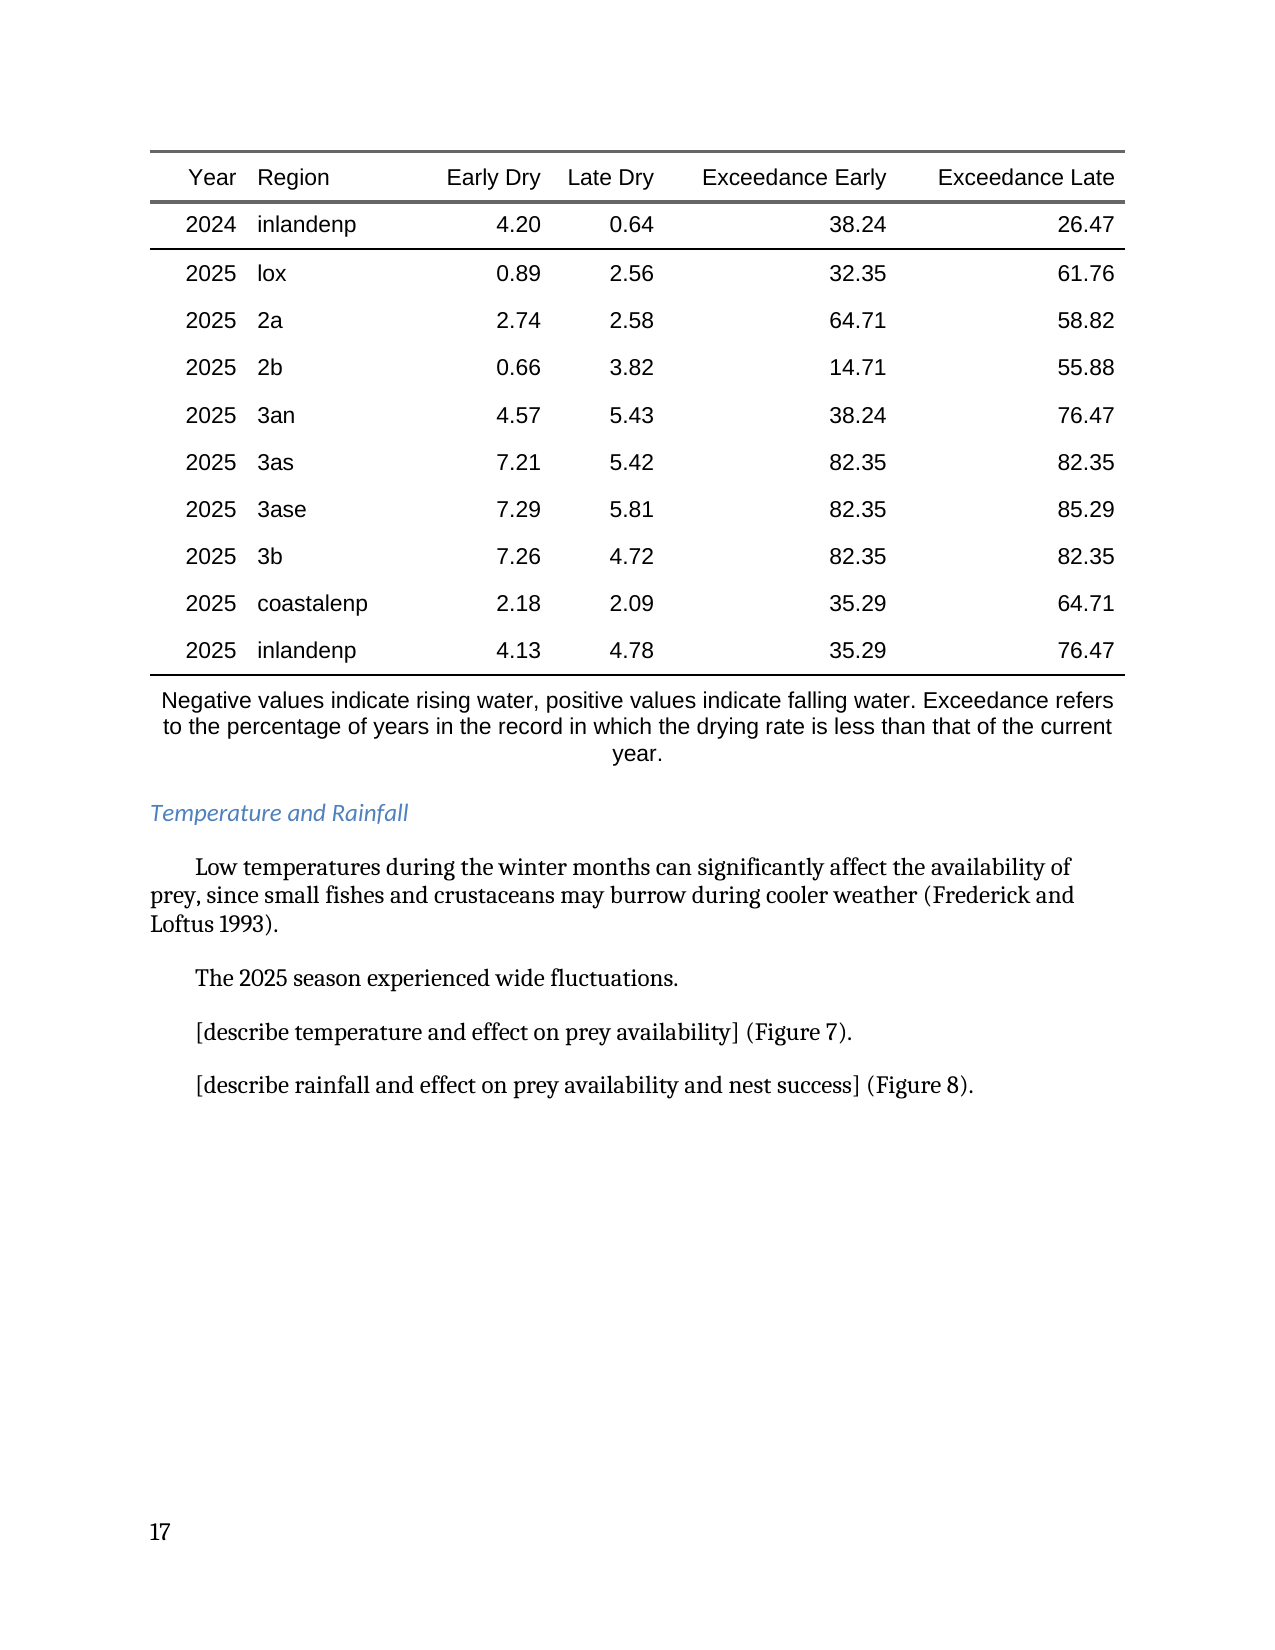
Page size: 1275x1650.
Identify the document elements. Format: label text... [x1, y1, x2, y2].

table_cell 2a [247, 297, 424, 344]
table_cell 35.29 [664, 627, 897, 674]
table_cell 3ase [247, 486, 424, 533]
table_cell 35.29 [664, 580, 897, 627]
table_cell 2025 [150, 297, 247, 344]
table_cell 3as [247, 438, 424, 486]
table_cell 82.35 [897, 438, 1125, 486]
table_cell 4.72 [551, 533, 664, 580]
table_cell 82.35 [664, 438, 897, 486]
table_cell 14.71 [664, 344, 897, 391]
text Low temperatures during the winter months can significantly affect the availability of prey, since small fishes and crustaceans may burrow during cooler weather (Frederick and Loftus 1993). [150, 853, 1125, 939]
table_header Year [150, 153, 247, 200]
table_header Late Dry [551, 153, 664, 200]
table_cell 7.21 [424, 438, 551, 486]
table_cell 76.47 [897, 627, 1125, 674]
table_cell 85.29 [897, 486, 1125, 533]
table_cell 0.66 [424, 344, 551, 391]
table_cell 5.42 [551, 438, 664, 486]
table_cell 2024 [150, 204, 247, 247]
table_cell 5.43 [551, 391, 664, 438]
table_cell coastalenp [247, 580, 424, 627]
table_cell 2025 [150, 533, 247, 580]
table_cell 2025 [150, 627, 247, 674]
text [describe rainfall and effect on prey availability and nest success] (Figure 8). [150, 1071, 1125, 1100]
table_cell 5.81 [551, 486, 664, 533]
table_cell 26.47 [897, 204, 1125, 247]
table_cell 2.18 [424, 580, 551, 627]
table_cell 4.57 [424, 391, 551, 438]
table_cell 2.74 [424, 297, 551, 344]
table_cell 2.56 [551, 250, 664, 297]
table_cell inlandenp [247, 204, 424, 247]
table_cell 82.35 [664, 486, 897, 533]
table_cell 3an [247, 391, 424, 438]
table_cell 3b [247, 533, 424, 580]
table_cell 2025 [150, 438, 247, 486]
table_cell 38.24 [664, 204, 897, 247]
table_cell 0.89 [424, 250, 551, 297]
table_cell 64.71 [897, 580, 1125, 627]
table_header Early Dry [424, 153, 551, 200]
table_cell 76.47 [897, 391, 1125, 438]
table_cell 7.26 [424, 533, 551, 580]
table_cell 38.24 [664, 391, 897, 438]
table_cell 2025 [150, 391, 247, 438]
table_header Region [247, 153, 424, 200]
table_cell 82.35 [897, 533, 1125, 580]
table_cell 82.35 [664, 533, 897, 580]
table_cell 2025 [150, 344, 247, 391]
table_cell 61.76 [897, 250, 1125, 297]
table_header Exceedance Early [664, 153, 897, 200]
table_cell 2025 [150, 250, 247, 297]
table_cell 58.82 [897, 297, 1125, 344]
table_cell 7.29 [424, 486, 551, 533]
table_cell 2b [247, 344, 424, 391]
table_cell 3.82 [551, 344, 664, 391]
table_cell 4.13 [424, 627, 551, 674]
table_cell 2025 [150, 486, 247, 533]
table_cell 32.35 [664, 250, 897, 297]
table_cell 64.71 [664, 297, 897, 344]
table_cell lox [247, 250, 424, 297]
table_cell 4.20 [424, 204, 551, 247]
text The 2025 season experienced wide fluctuations. [150, 964, 1125, 993]
subtitle Temperature and Rainfall [150, 797, 1125, 828]
table_header Exceedance Late [897, 153, 1125, 200]
table_cell inlandenp [247, 627, 424, 674]
table_cell Negative values indicate rising water, positive values indicate falling water. Exceedance refers to the percentage of years in the record in which the drying rate is less than that of the current year. [150, 676, 1125, 776]
table_cell 2025 [150, 580, 247, 627]
table_cell 2.09 [551, 580, 664, 627]
table_cell 0.64 [551, 204, 664, 247]
table_cell 55.88 [897, 344, 1125, 391]
text [describe temperature and effect on prey availability] (Figure 7). [150, 1018, 1125, 1046]
table_cell 2.58 [551, 297, 664, 344]
table_cell 4.78 [551, 627, 664, 674]
